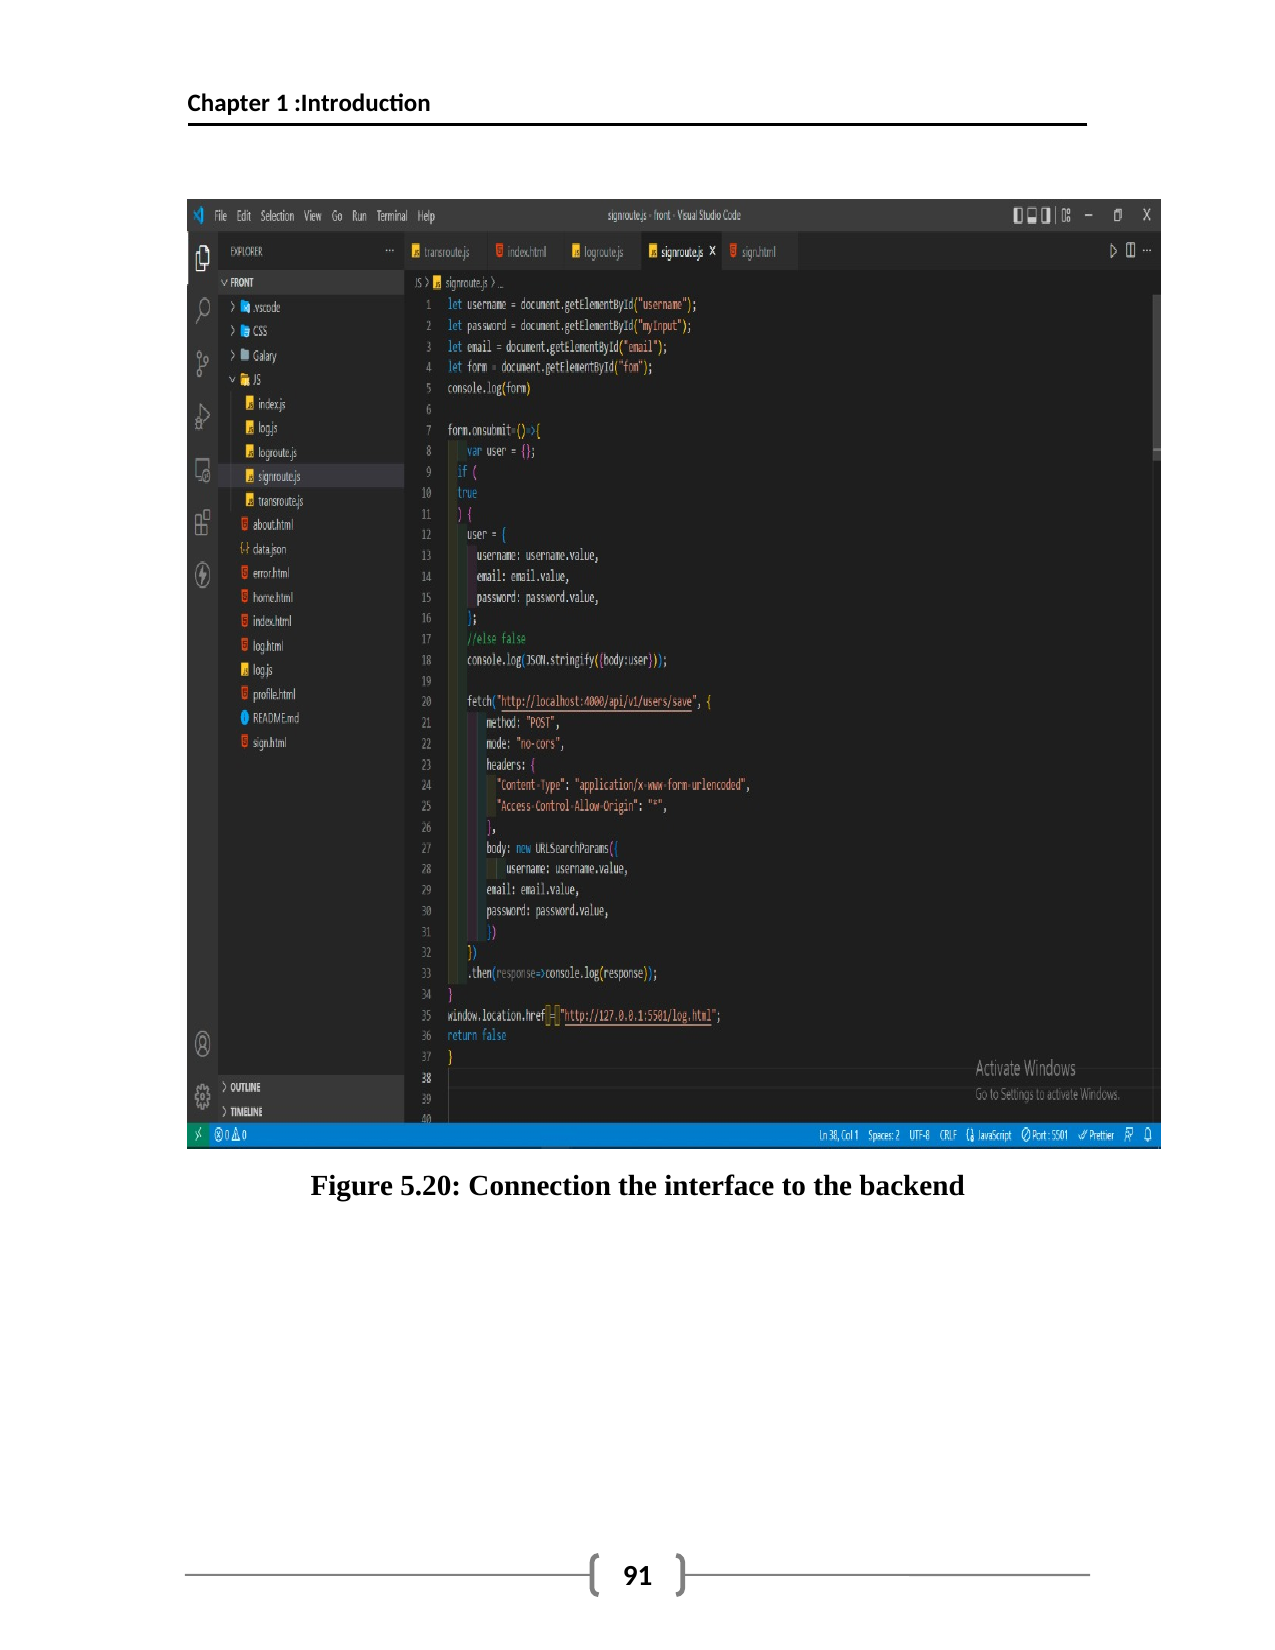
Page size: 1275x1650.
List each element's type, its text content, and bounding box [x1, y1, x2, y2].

picture [187, 199, 1161, 1149]
text Figure 5.20: Connection the interface to the backend [187, 1168, 1087, 1201]
